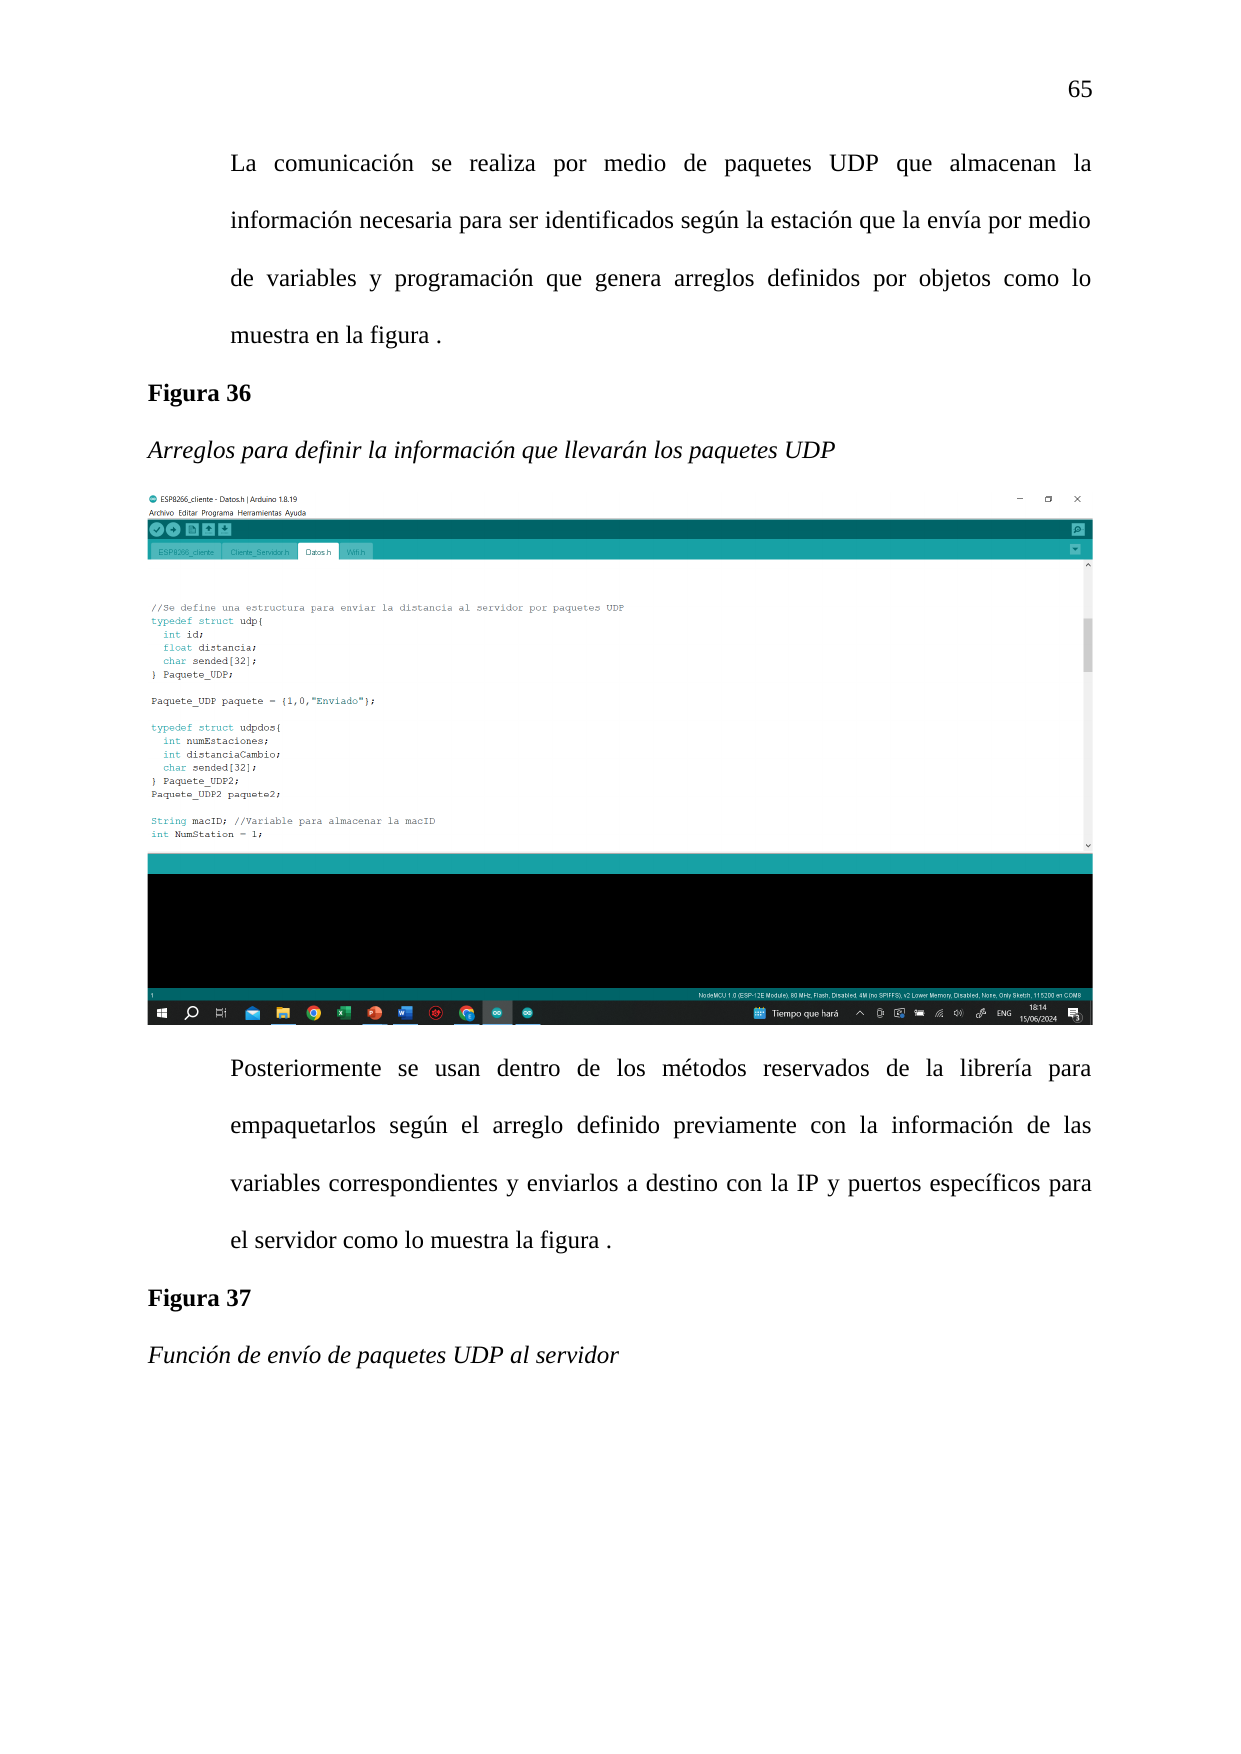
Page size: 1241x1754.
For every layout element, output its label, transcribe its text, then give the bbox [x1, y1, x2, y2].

text La comunicación se realiza por medio de paquetes UDP que almacenan la información necesaria para ser identificados según la estación que la envía por medio de variables y programación que genera arreglos definidos por objetos como lo muestra en la figura . [230, 148, 1092, 349]
text Posteriormente se usan dentro de los métodos reservados de la librería para empaquetarlos según el arreglo definido previamente con la información de las variables correspondientes y enviarlos a destino con la IP y puertos específicos para el servidor como lo muestra la figura . [230, 1053, 1092, 1254]
text Figura 36 Arreglos para definir la información que llevarán los paquetes UDP [148, 378, 1092, 464]
text Figura 37 Función de envío de paquetes UDP al servidor [148, 1283, 1092, 1369]
picture [147, 492, 1093, 1025]
